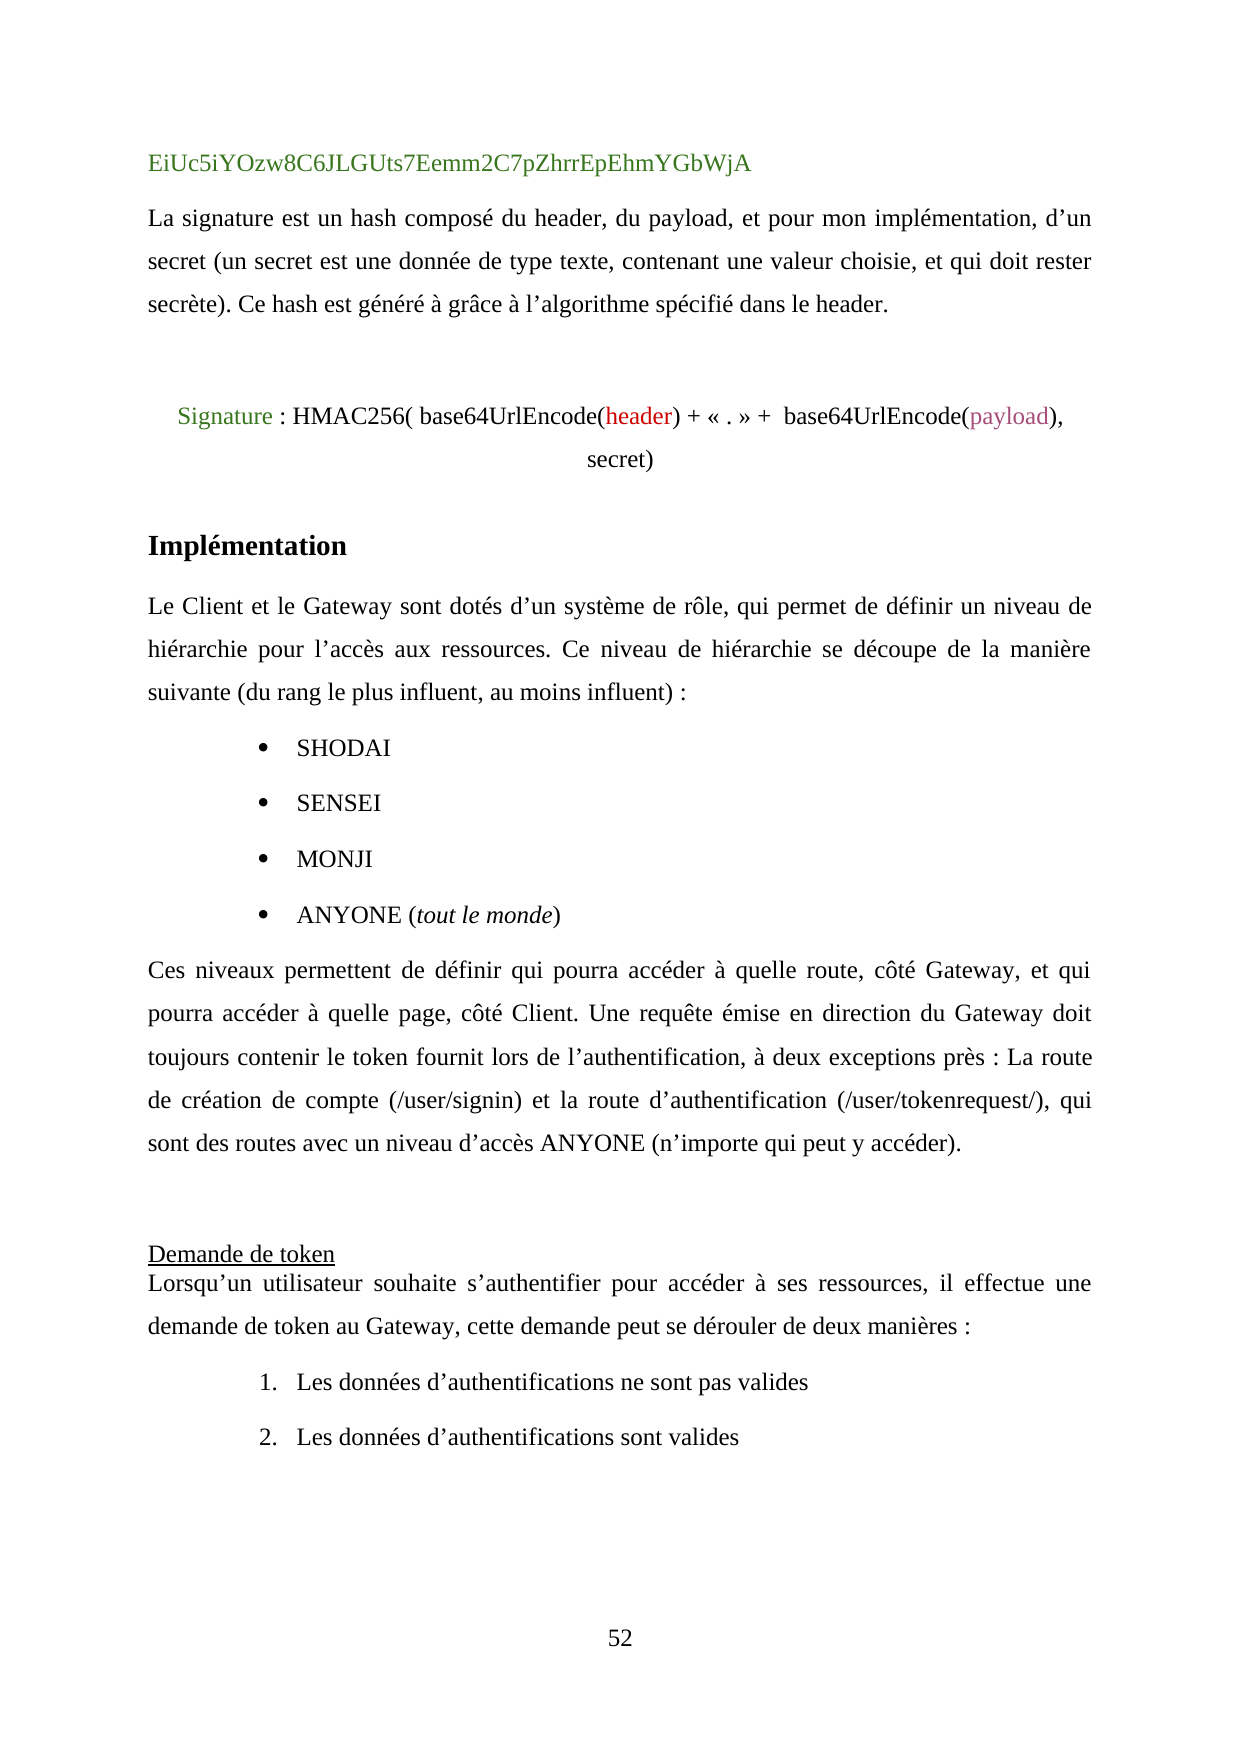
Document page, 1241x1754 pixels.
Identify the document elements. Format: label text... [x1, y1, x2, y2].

list SHODAI [259, 733, 1093, 762]
list SENSEI [259, 788, 1093, 817]
subtitle Implémentation [148, 528, 1093, 562]
text Signature : HMAC256( base64UrlEncode(header) + « . » + base64UrlEncode(payload), secret) [148, 401, 1093, 473]
text La signature est un hash composé du header, du payload, et pour mon implémentation, d’un secret (un secret est une donnée de type texte, contenant une valeur choisie, et qui doit rester secrète). Ce hash est généré à grâce à l’algorithme spécifié dans le header. [148, 203, 1093, 318]
text Demande de token [148, 1239, 1093, 1268]
list ANYONE (tout le monde) [259, 900, 1093, 928]
text Ces niveaux permettent de définir qui pourra accéder à quelle route, côté Gateway, et qui pourra accéder à quelle page, côté Client. Une requête émise en direction du Gateway doit toujours contenir le token fournit lors de l’authentification, à deux exceptions près : La route de création de compte (/user/signin) et la route d’authentification (/user/tokenrequest/), qui sont des routes avec un niveau d’accès ANYONE (n’importe qui peut y accéder). [148, 955, 1093, 1157]
list Les données d’authentifications sont valides [259, 1422, 1093, 1451]
list Les données d’authentifications ne sont pas valides [259, 1367, 1093, 1395]
list MONJI [259, 844, 1093, 873]
text Le Client et le Gateway sont dotés d’un système de rôle, qui permet de définir un niveau de hiérarchie pour l’accès aux ressources. Ce niveau de hiérarchie se découpe de la manière suivante (du rang le plus influent, au moins influent) : [148, 591, 1093, 706]
text Lorsqu’un utilisateur souhaite s’authentifier pour accéder à ses ressources, il effectue une demande de token au Gateway, cette demande peut se dérouler de deux manières : [148, 1268, 1093, 1340]
text EiUc5iYOzw8C6JLGUts7Eemm2C7pZhrrEpEhmYGbWjA [148, 148, 1093, 176]
